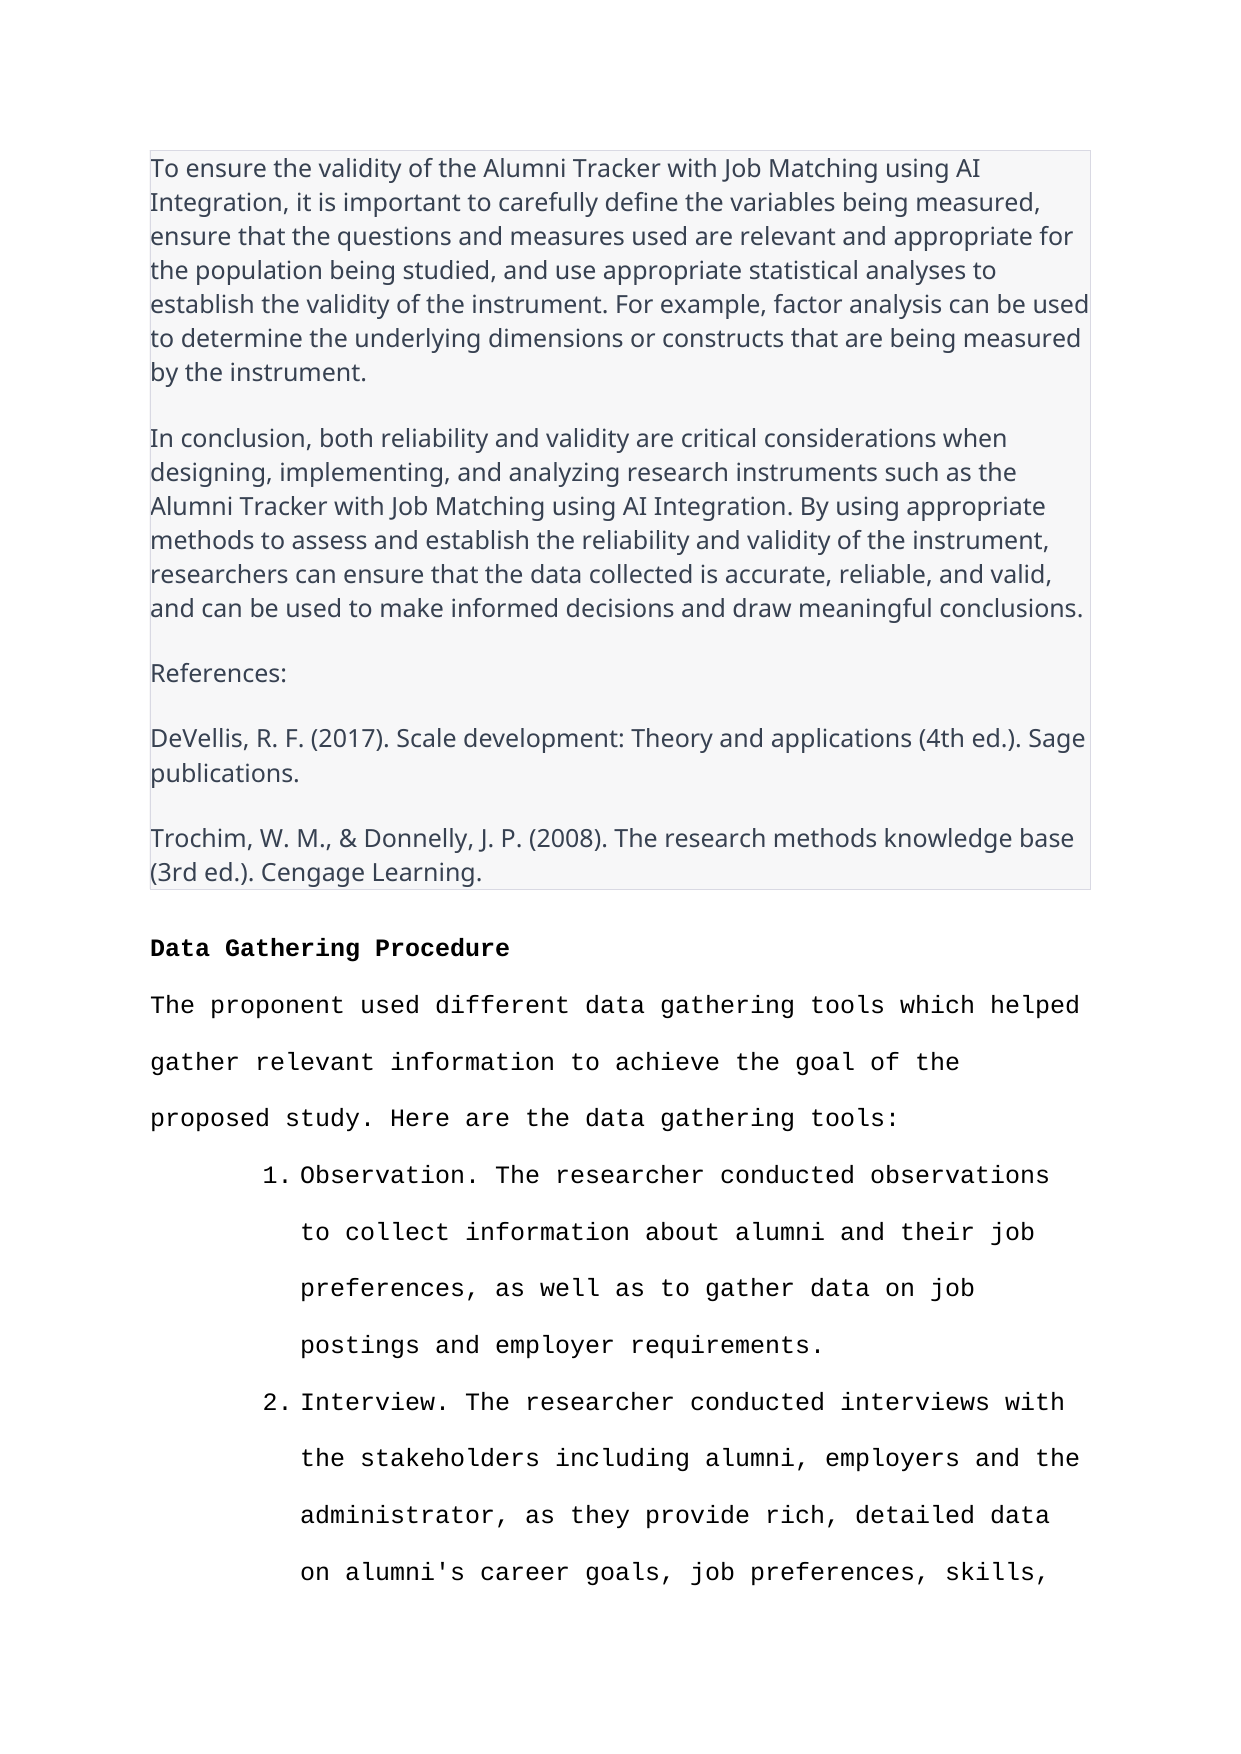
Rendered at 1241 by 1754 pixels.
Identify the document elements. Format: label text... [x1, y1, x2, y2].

text Trochim, W. M., & Donnelly, J. P. (2008). The research methods knowledge base (3rd ed.). Cengage Learning. [151, 820, 1090, 889]
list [262, 1389, 1090, 1588]
text In conclusion, both reliability and validity are critical considerations when designing, implementing, and analyzing research instruments such as the Alumni Tracker with Job Matching using AI Integration. By using appropriate methods to assess and establish the reliability and validity of the instrument, researchers can ensure that the data collected is accurate, reliable, and valid, and can be used to make informed decisions and draw meaningful conclusions. [151, 420, 1090, 624]
text The proponent used different data gathering tools which helped gather relevant information to achieve the goal of the proposed study. Here are the data gathering tools: [150, 993, 1090, 1134]
list Observation. The researcher conducted observations to collect information about alumni and their job preferences, as well as to gather data on job postings and employer requirements. [262, 1163, 1090, 1361]
text References: [151, 655, 1090, 690]
text To ensure the validity of the Alumni Tracker with Job Matching using AI Integration, it is important to carefully define the variables being measured, ensure that the questions and measures used are relevant and appropriate for the population being studied, and use appropriate statistical analyses to establish the validity of the instrument. For example, factor analysis can be used to determine the underlying dimensions or constructs that are being measured by the instrument. [151, 151, 1090, 389]
text DeVellis, R. F. (2017). Scale development: Theory and applications (4th ed.). Sage publications. [151, 721, 1090, 789]
text Data Gathering Procedure [150, 936, 1090, 964]
